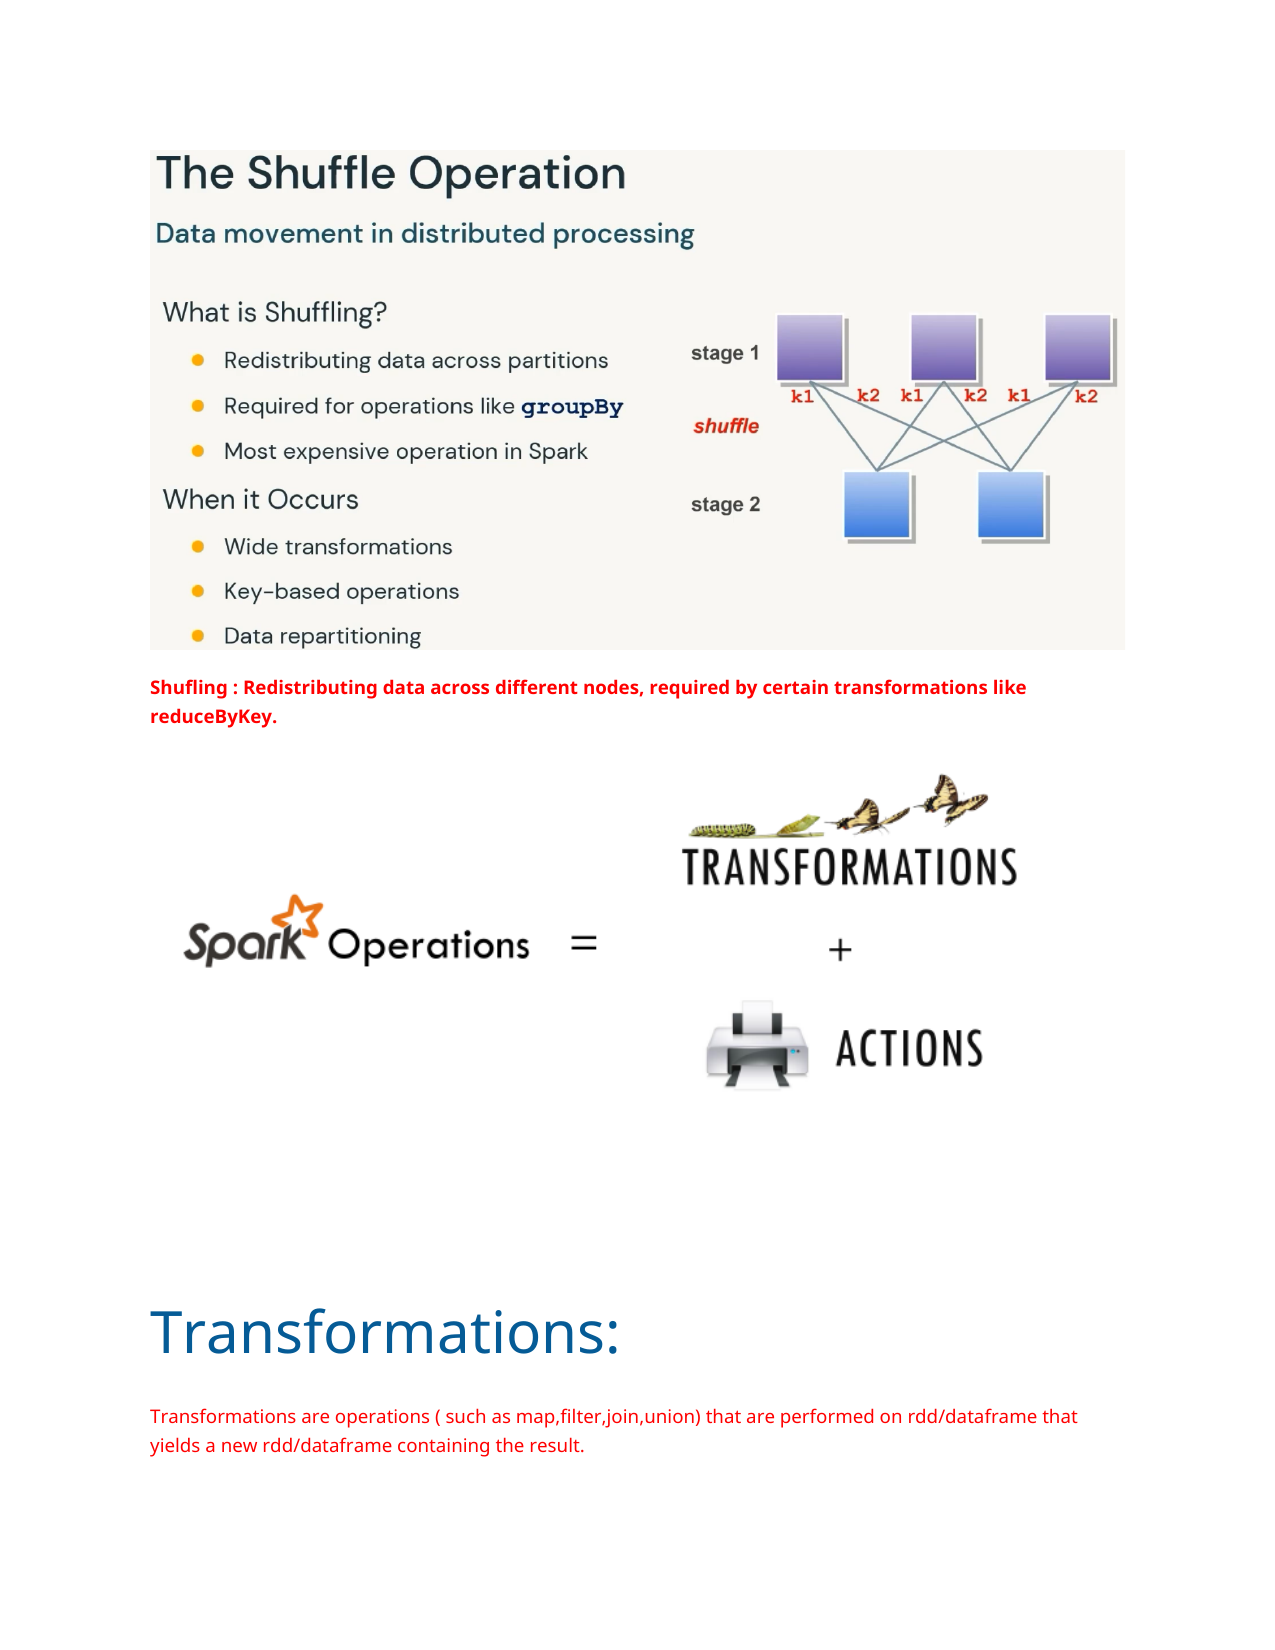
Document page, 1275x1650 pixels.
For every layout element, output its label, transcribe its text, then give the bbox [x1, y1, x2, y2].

text Transformations: [150, 1291, 1125, 1371]
text Transformations are operations ( such as map,filter,join,union) that are performed on rdd/dataframe that yields a new rdd/dataframe containing the result. [150, 1403, 1125, 1458]
picture [150, 753, 1125, 1154]
text Shufling : Redistributing data across different nodes, required by certain transformations like reduceByKey. [150, 674, 1125, 729]
picture [150, 150, 1125, 650]
